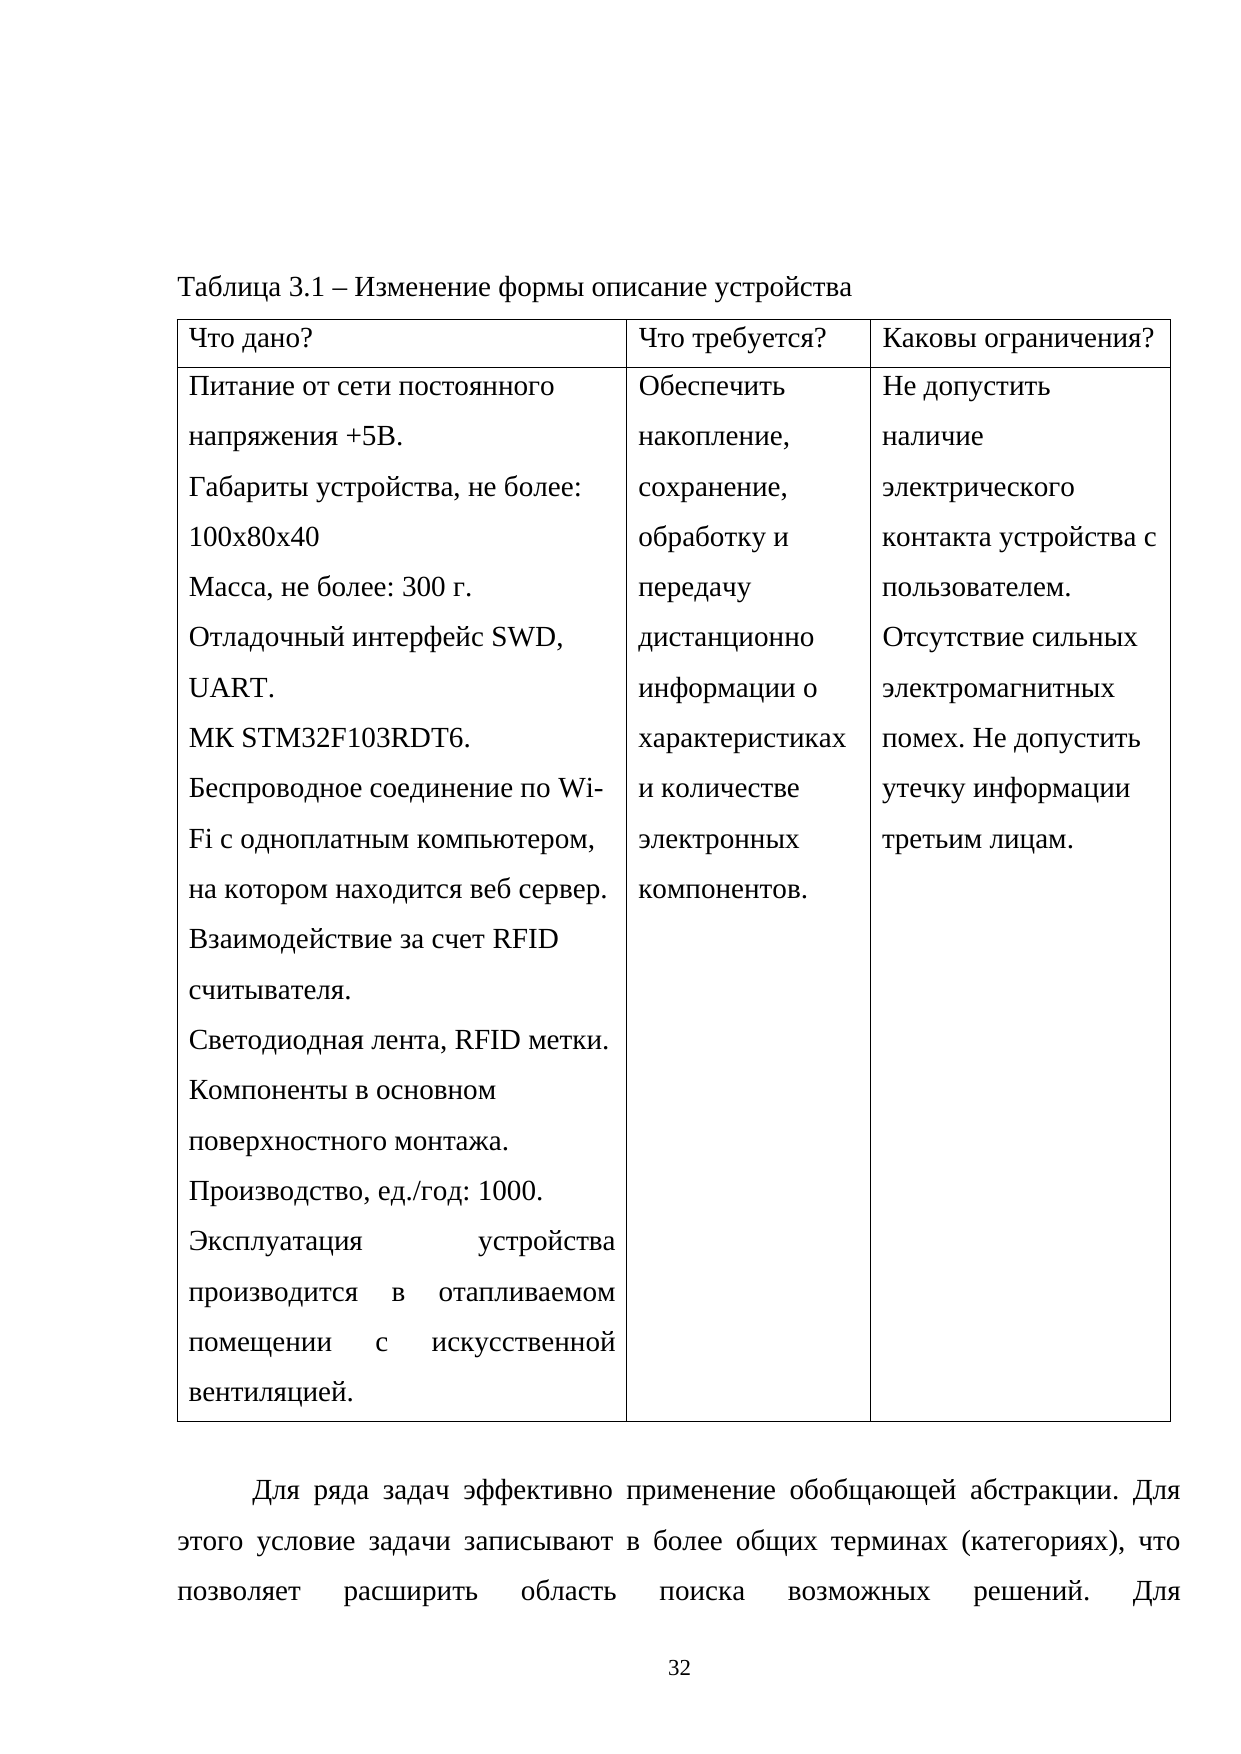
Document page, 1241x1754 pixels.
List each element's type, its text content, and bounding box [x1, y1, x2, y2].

table_header Что требуется? [627, 320, 870, 367]
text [177, 1472, 1182, 1606]
table_cell Питание от сети постоянного напряжения +5В. Габариты устройства, не более: 100x80x40 Масса, не более: 300 г. Отладочный интерфейс SWD, UART. МК STM32F103RDT6. Беспроводное соединение по Wi-Fi с одноплатным компьютером, на котором находится веб сервер. Взаимодействие за счет RFID считывателя. Светодиодная лента, RFID метки. Компоненты в основном поверхностного монтажа. Производство, ед./год: 1000. Эксплуатация устройства производится в отапливаемом помещении с искусственной вентиляцией. [178, 368, 626, 1421]
table_header Каковы ограничения? [871, 320, 1170, 367]
text Таблица 3.1 – Изменение формы описание устройства [177, 269, 1182, 302]
table_cell Не допустить наличие электрического контакта устройства с пользователем. Отсутствие сильных электромагнитных помех. Не допустить утечку информации третьим лицам. [871, 368, 1170, 1421]
table_header Что дано? [178, 320, 626, 367]
table_cell Обеспечить накопление, сохранение, обработку и передачу дистанционно информации о характеристиках и количестве электронных компонентов. [627, 368, 870, 1421]
